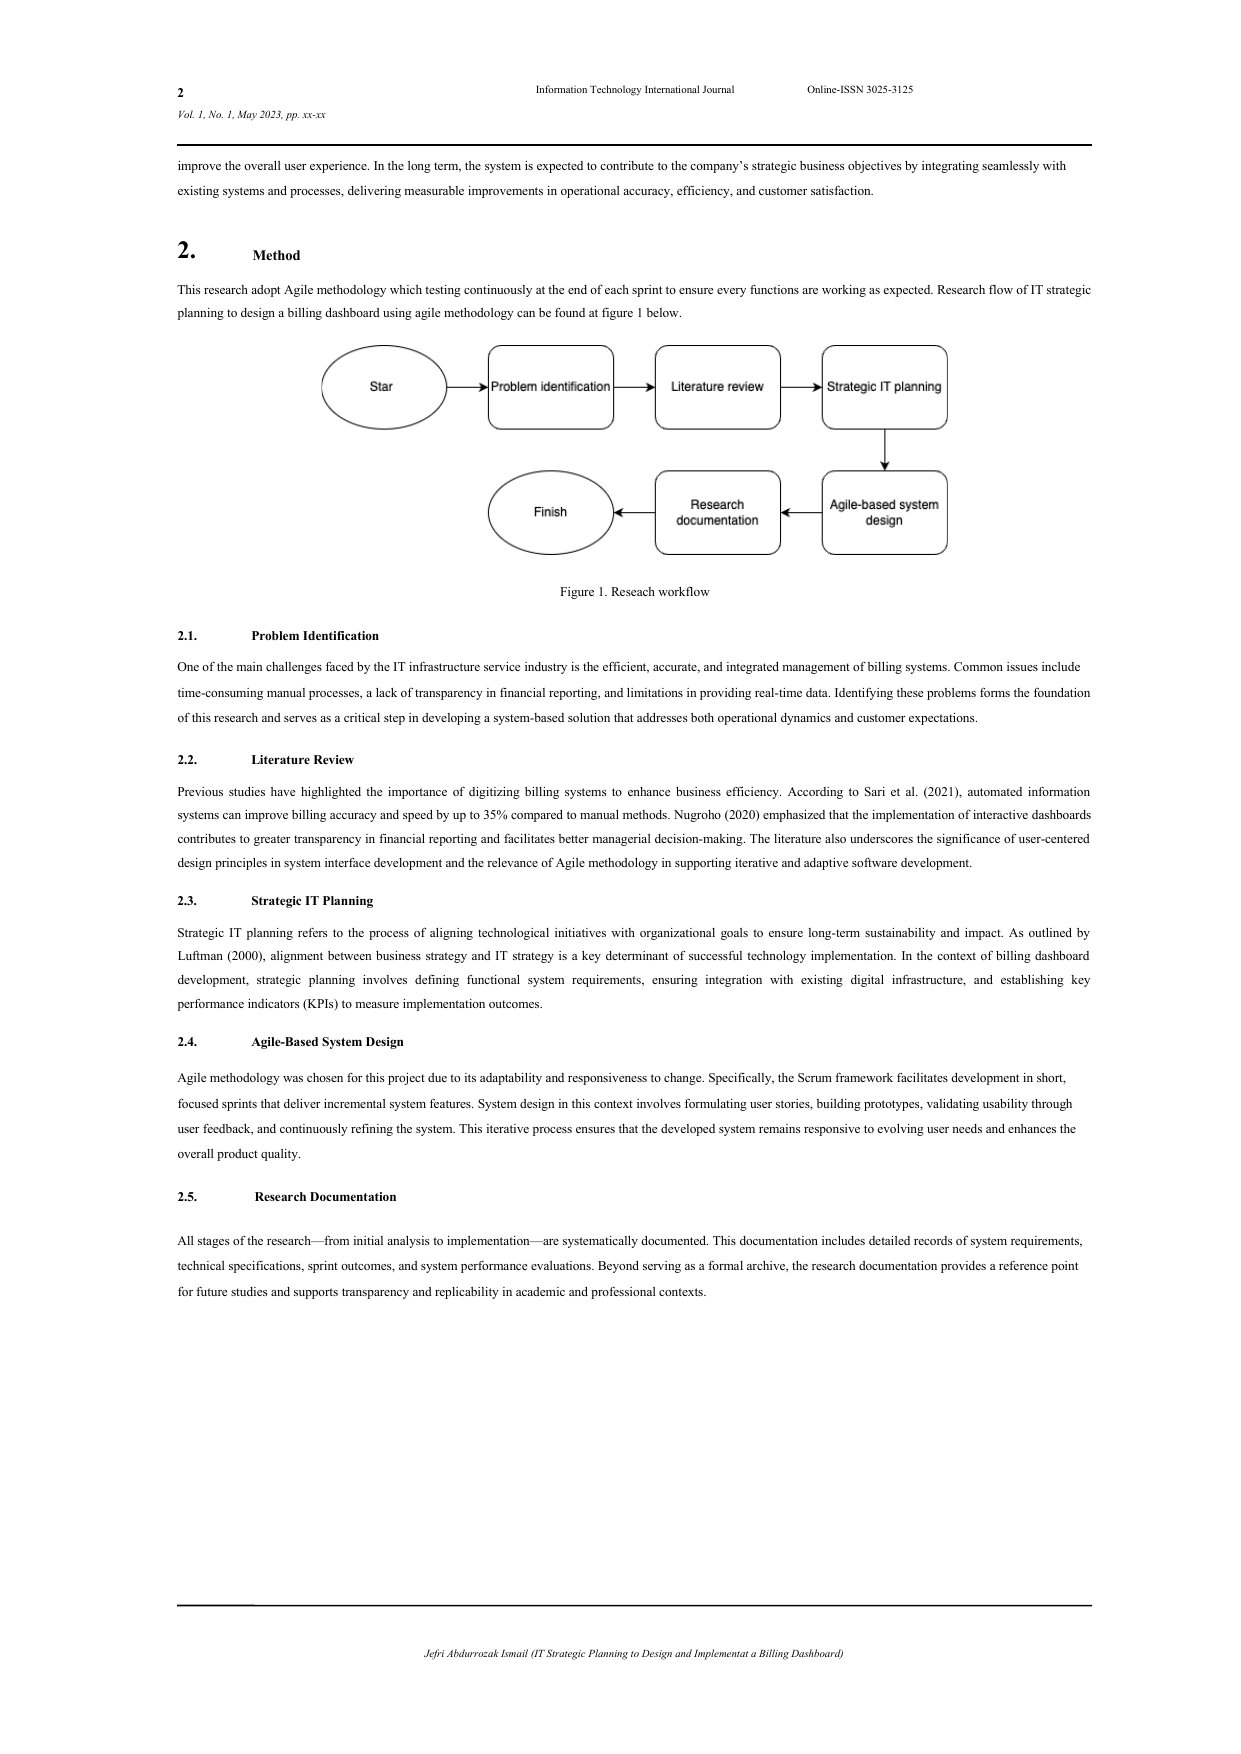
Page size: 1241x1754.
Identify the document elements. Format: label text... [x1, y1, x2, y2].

text Strategic IT planning refers to the process of aligning technological initiatives with organizational goals to ensure long-term sustainability and impact. As outlined by Luftman (2000), alignment between business strategy and IT strategy is a key determinant of successful technology implementation. In the context of billing dashboard development, strategic planning involves defining functional system requirements, ensuring integration with existing digital infrastructure, and establishing key performance indicators (KPIs) to measure implementation outcomes. [177, 914, 1092, 1011]
subtitle Method [177, 236, 1092, 264]
subtitle Problem Identification [177, 618, 1092, 643]
text Figure 1. Reseach workflow [177, 573, 1092, 599]
list Research Documentation [177, 1178, 1092, 1204]
text This research adopt Agile methodology which testing continuously at the end of each sprint to ensure every functions are working as expected. Research flow of IT strategic planning to design a billing dashboard using agile methodology can be found at figure 1 below. [177, 272, 1092, 320]
text improve the overall user experience. In the long term, the system is expected to contribute to the company’s strategic business objectives by integrating seamlessly with existing systems and processes, delivering measurable improvements in operational accuracy, efficiency, and customer satisfaction. [177, 148, 1092, 198]
subtitle Strategic IT Planning [177, 883, 1092, 908]
text One of the main challenges faced by the IT infrastructure service industry is the efficient, accurate, and integrated management of billing systems. Common issues include time-consuming manual processes, a lack of transparency in financial reporting, and limitations in providing real-time data. Identifying these problems forms the foundation of this research and serves as a critical step in developing a system-based solution that addresses both operational dynamics and customer expectations. [177, 649, 1092, 726]
text All stages of the research—from initial analysis to implementation—are systematically documented. This documentation includes detailed records of system requirements, technical specifications, sprint outcomes, and system performance evaluations. Beyond serving as a formal archive, the research documentation provides a reference point for future studies and supports transparency and replicability in academic and professional contexts. [177, 1223, 1092, 1299]
text Agile methodology was chosen for this project due to its adaptability and responsiveness to change. Specifically, the Scrum framework facilitates development in short, focused sprints that deliver incremental system features. System design in this context involves formulating user stories, building prototypes, validating usability through user feedback, and continuously refining the system. This iterative process ensures that the developed system remains responsive to evolving user needs and enhances the overall product quality. [177, 1060, 1092, 1162]
text Previous studies have highlighted the importance of digitizing billing systems to enhance business efficiency. According to Sari et al. (2021), automated information systems can improve billing accuracy and speed by up to 35% compared to manual methods. Nugroho (2020) emphasized that the implementation of interactive dashboards contributes to greater transparency in financial reporting and facilitates better managerial decision-making. The literature also underscores the significance of user-centered design principles in system interface development and the relevance of Agile methodology in supporting iterative and adaptive software development. [177, 774, 1092, 870]
subtitle Literature Review [177, 742, 1092, 768]
picture [321, 345, 948, 555]
list Agile-Based System Design [177, 1024, 1092, 1048]
